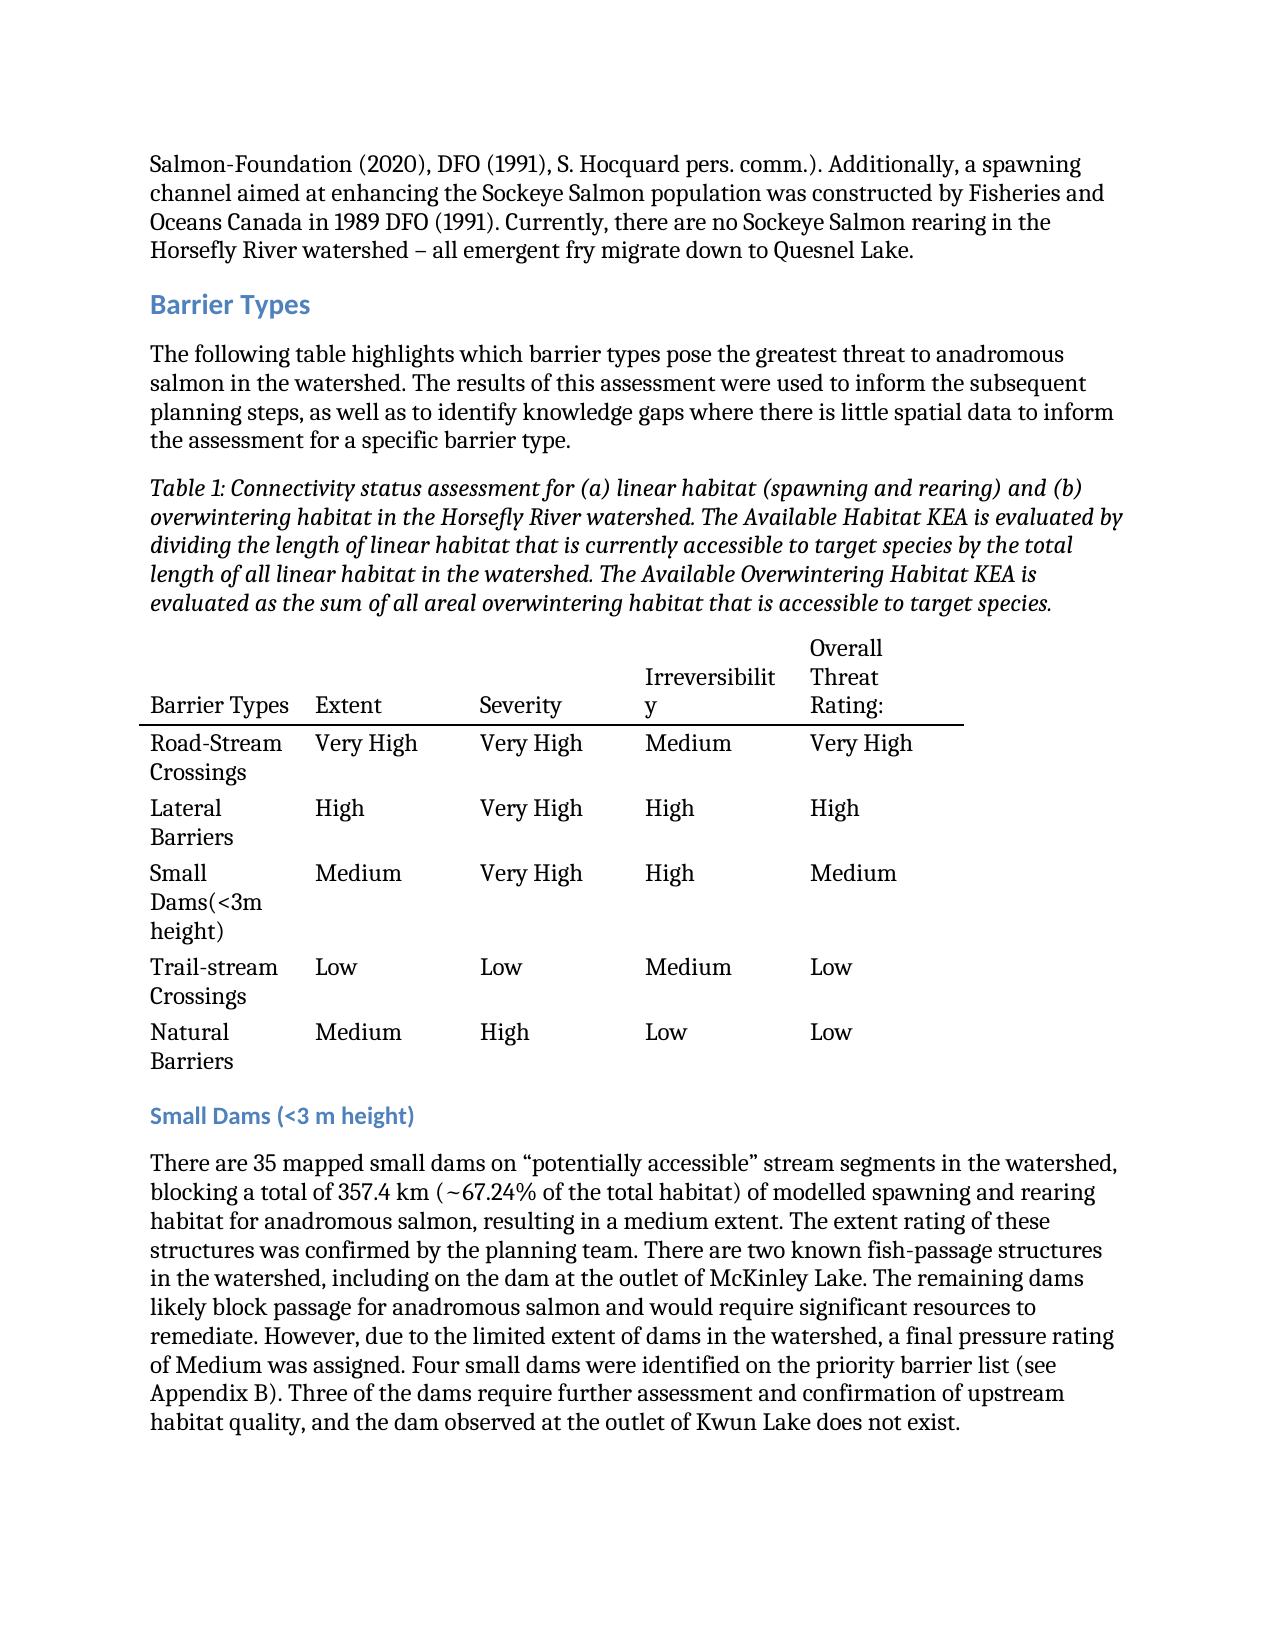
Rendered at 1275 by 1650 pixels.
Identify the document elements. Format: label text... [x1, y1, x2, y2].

subtitle Small Dams (<3 m height) [150, 1100, 1125, 1131]
table_cell Medium [304, 856, 469, 949]
table_cell Low [634, 1014, 799, 1079]
table_cell High [634, 856, 799, 949]
table_cell Low [799, 949, 964, 1014]
table_header Irreversibility [634, 630, 799, 724]
table_cell Natural Barriers [139, 1014, 304, 1079]
text The following table highlights which barrier types pose the greatest threat to anadromous salmon in the watershed. The results of this assessment were used to inform the subsequent planning steps, as well as to identify knowledge gaps where there is little spatial data to inform the assessment for a specific barrier type. [150, 340, 1125, 455]
table_cell Low [304, 949, 469, 1014]
table_cell Medium [634, 726, 799, 791]
table_cell Trail-stream Crossings [139, 949, 304, 1014]
table_cell Very High [469, 791, 634, 856]
table_cell Very High [304, 726, 469, 791]
table_cell Very High [469, 726, 634, 791]
table_cell Lateral Barriers [139, 791, 304, 856]
table_cell Low [799, 1014, 964, 1079]
table_cell Low [469, 949, 634, 1014]
table_header Extent [304, 630, 469, 724]
text There are 35 mapped small dams on “potentially accessible” stream segments in the watershed, blocking a total of 357.4 km (~67.24% of the total habitat) of modelled spawning and rearing habitat for anadromous salmon, resulting in a medium extent. The extent rating of these structures was confirmed by the planning team. There are two known fish-passage structures in the watershed, including on the dam at the outlet of McKinley Lake. The remaining dams likely block passage for anadromous salmon and would require significant resources to remediate. However, due to the limited extent of dams in the watershed, a final pressure rating of Medium was assigned. Four small dams were identified on the priority barrier list (see Appendix B). Three of the dams require further assessment and confirmation of upstream habitat quality, and the dam observed at the outlet of Kwun Lake does not exist. [150, 1149, 1125, 1437]
table_cell Very High [469, 856, 634, 949]
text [150, 150, 1125, 265]
table_cell Very High [799, 726, 964, 791]
table_cell High [304, 791, 469, 856]
table_cell Small Dams(<3m height) [139, 856, 304, 949]
table_cell High [469, 1014, 634, 1079]
table_cell High [799, 791, 964, 856]
table_header Severity [469, 630, 634, 724]
table_header Barrier Types [139, 630, 304, 724]
subtitle Barrier Types [150, 286, 1125, 321]
table_cell Medium [634, 949, 799, 1014]
table_header Overall Threat Rating: [799, 630, 964, 724]
table_cell Medium [304, 1014, 469, 1079]
table_cell Medium [799, 856, 964, 949]
table_cell Road-Stream Crossings [139, 726, 304, 791]
table_cell High [634, 791, 799, 856]
text Table 1: Connectivity status assessment for (a) linear habitat (spawning and rearing) and (b) overwintering habitat in the Horsefly River watershed. The Available Habitat KEA is evaluated by dividing the length of linear habitat that is currently accessible to target species by the total length of all linear habitat in the watershed. The Available Overwintering Habitat KEA is evaluated as the sum of all areal overwintering habitat that is accessible to target species. [150, 474, 1125, 618]
